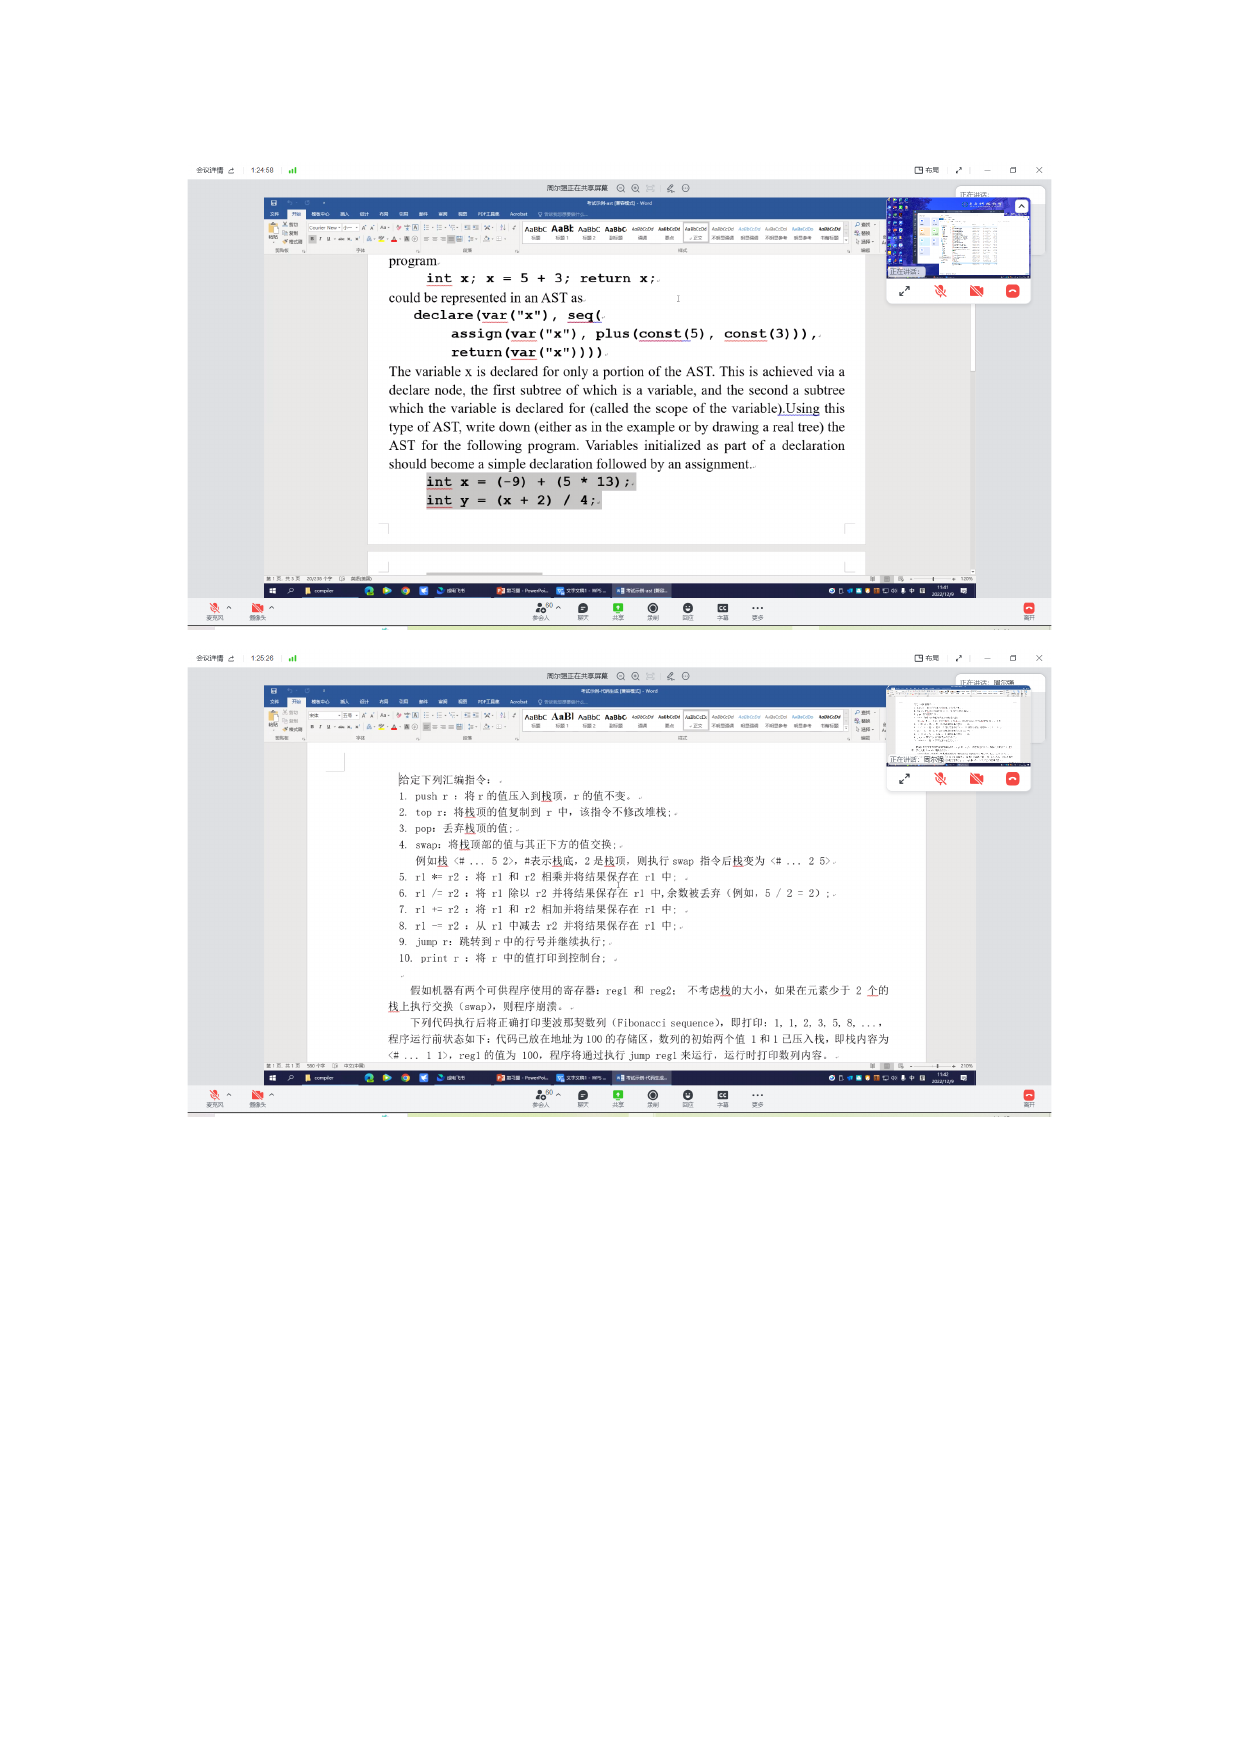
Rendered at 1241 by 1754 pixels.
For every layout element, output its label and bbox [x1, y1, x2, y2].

picture [187, 649, 1052, 1117]
picture [187, 162, 1052, 630]
